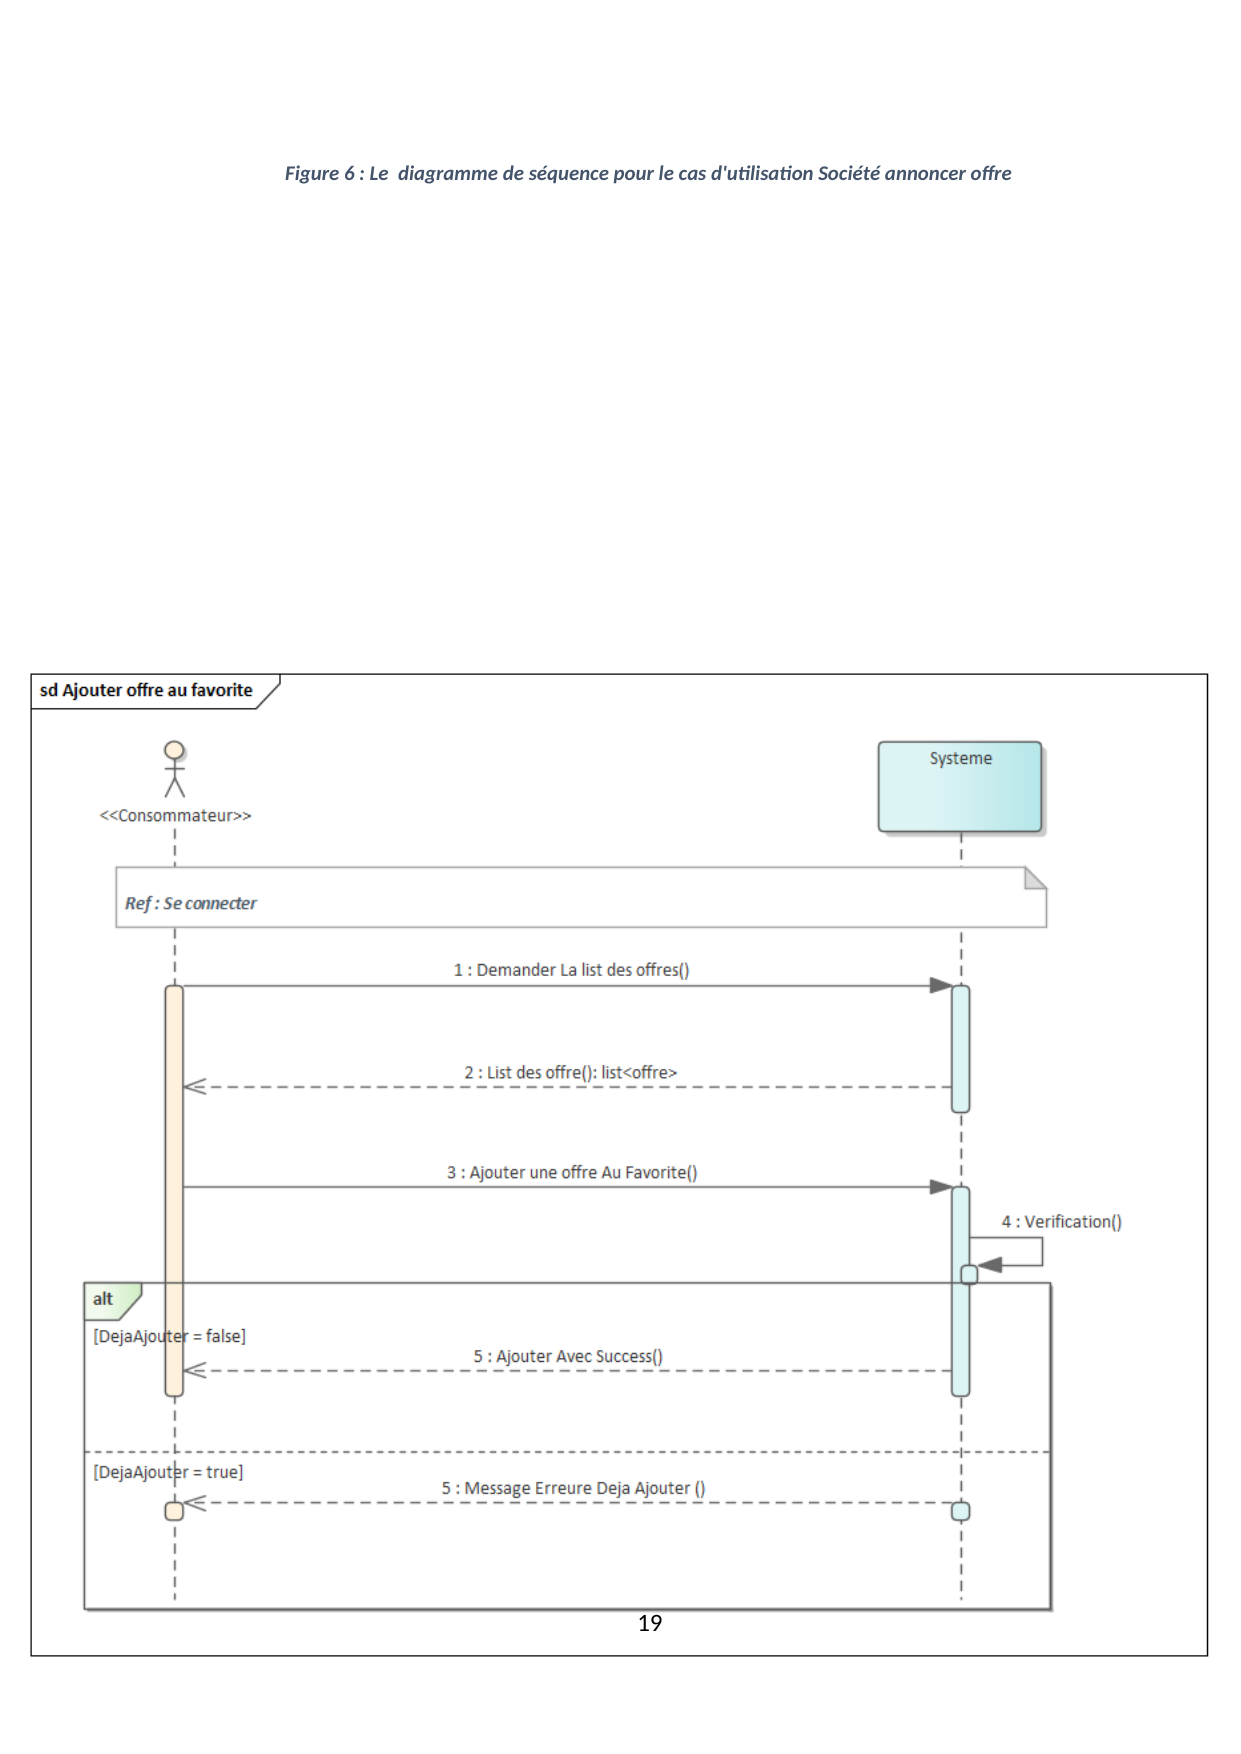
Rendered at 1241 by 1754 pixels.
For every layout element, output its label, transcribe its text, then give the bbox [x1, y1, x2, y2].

text Figure 6 : Le diagramme de séquence pour le cas d'utilisation Société annoncer offre [148, 160, 1093, 185]
picture [20, 663, 1219, 1666]
